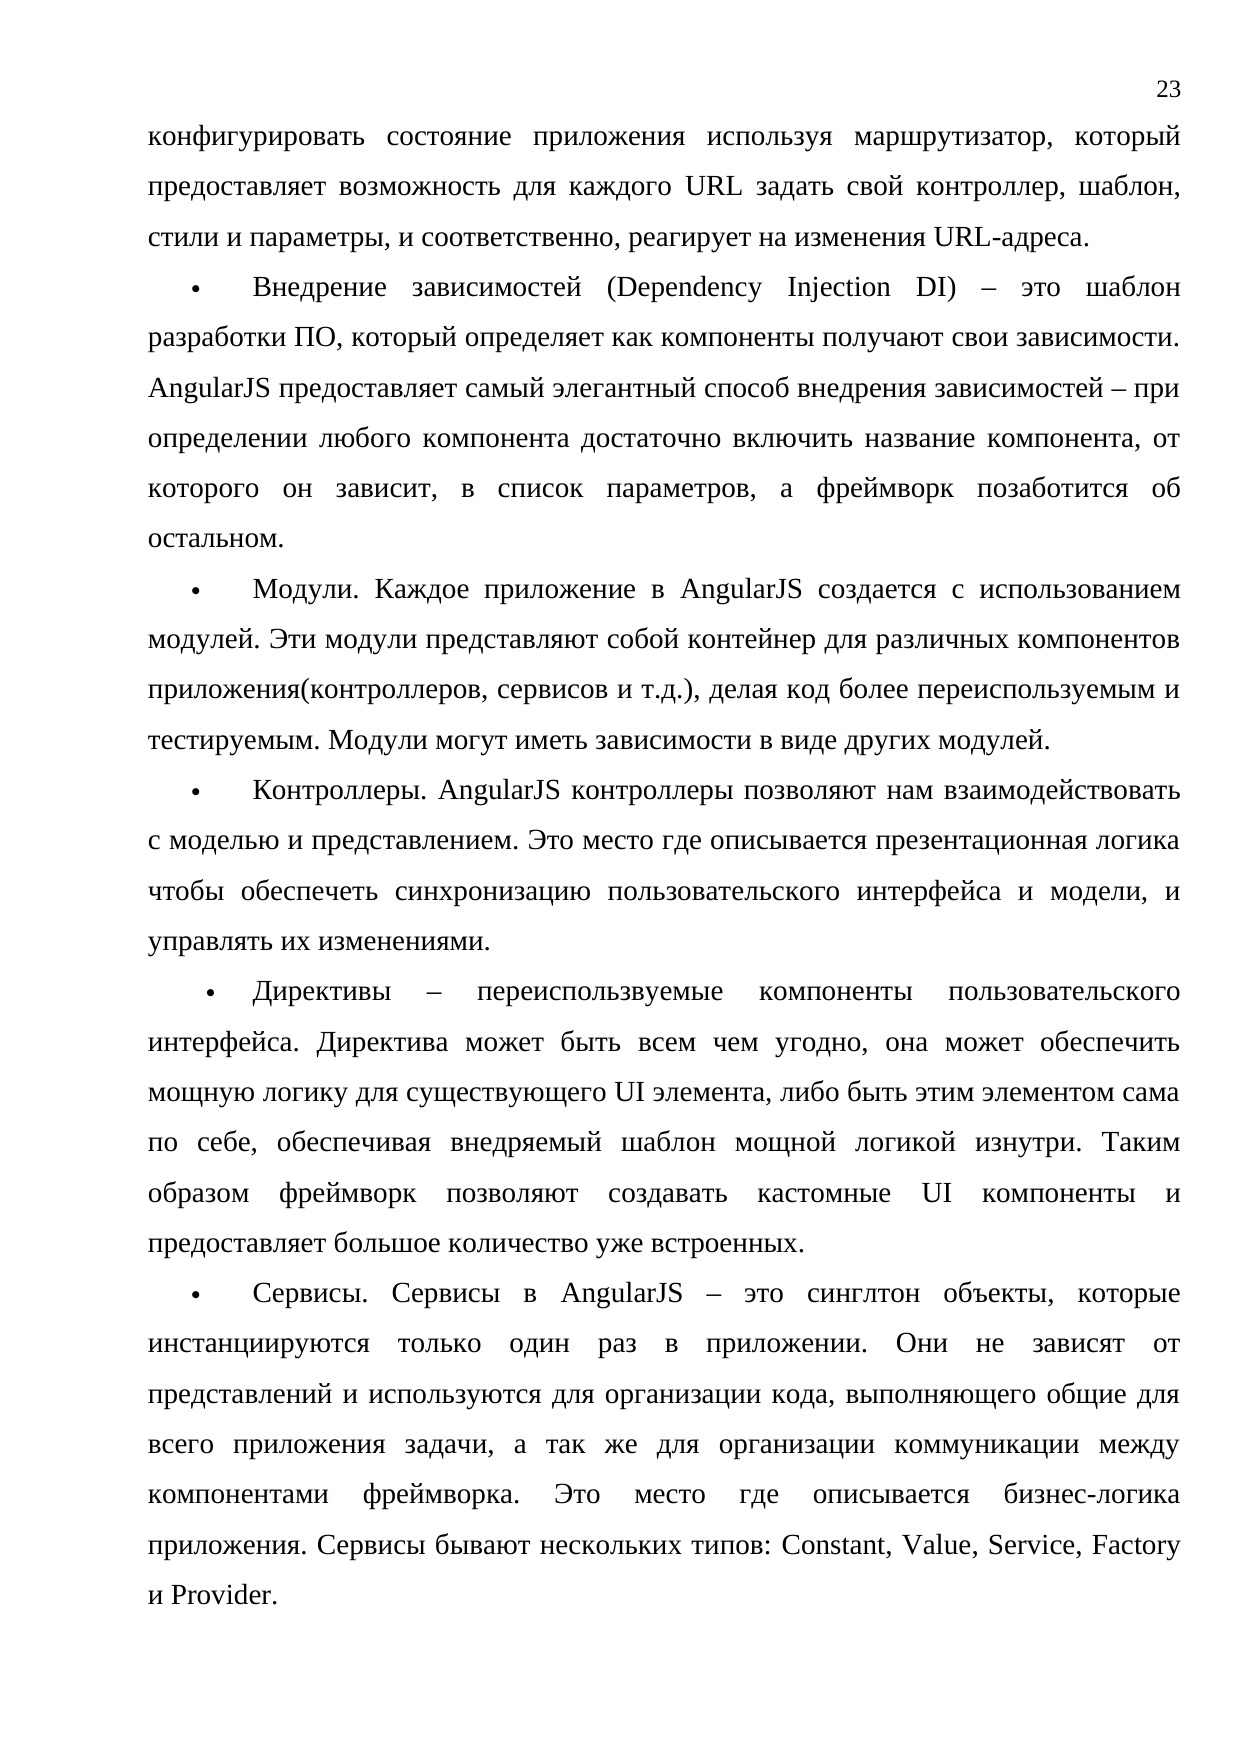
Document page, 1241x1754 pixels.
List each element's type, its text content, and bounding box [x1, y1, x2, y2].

list Внедрение зависимостей (Dependency Injection DI) – это шаблон разработки ПО, который определяет как компоненты получают свои зависимости. AngularJS предоставляет самый элегантный способ внедрения зависимостей – при определении любого компонента достаточно включить название компонента, от которого он зависит, в список параметров, а фреймворк позаботится об остальном. [148, 269, 1181, 554]
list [148, 118, 1181, 252]
list Директивы – переиспользвуемые компоненты пользовательского интерфейса. Директива может быть всем чем угодно, она может обеспечить мощную логику для существующего UI элемента, либо быть этим элементом сама по себе, обеспечивая внедряемый шаблон мощной логикой изнутри. Таким образом фреймворк позволяют создавать кастомные UI компоненты и предоставляет большое количество уже встроенных. [148, 973, 1181, 1258]
list Контроллеры. AngularJS контроллеры позволяют нам взаимодействовать с моделью и представлением. Это место где описывается презентационная логика чтобы обеспечеть синхронизацию пользовательского интерфейса и модели, и управлять их изменениями. [148, 772, 1181, 957]
list Модули. Каждое приложение в AngularJS создается с использованием модулей. Эти модули представляют собой контейнер для различных компонентов приложения(контроллеров, сервисов и т.д.), делая код более переиспользуемым и тестируемым. Модули могут иметь зависимости в виде других модулей. [148, 571, 1181, 755]
list Сервисы. Сервисы в AngularJS – это синглтон объекты, которые инстанциируются только один раз в приложении. Они не зависят от представлений и используются для организации кода, выполняющего общие для всего приложения задачи, а так же для организации коммуникации между компонентами фреймворка. Это место где описывается бизнес-логика приложения. Сервисы бывают нескольких типов: Constant, Value, Service, Factory и Provider. [148, 1275, 1181, 1611]
